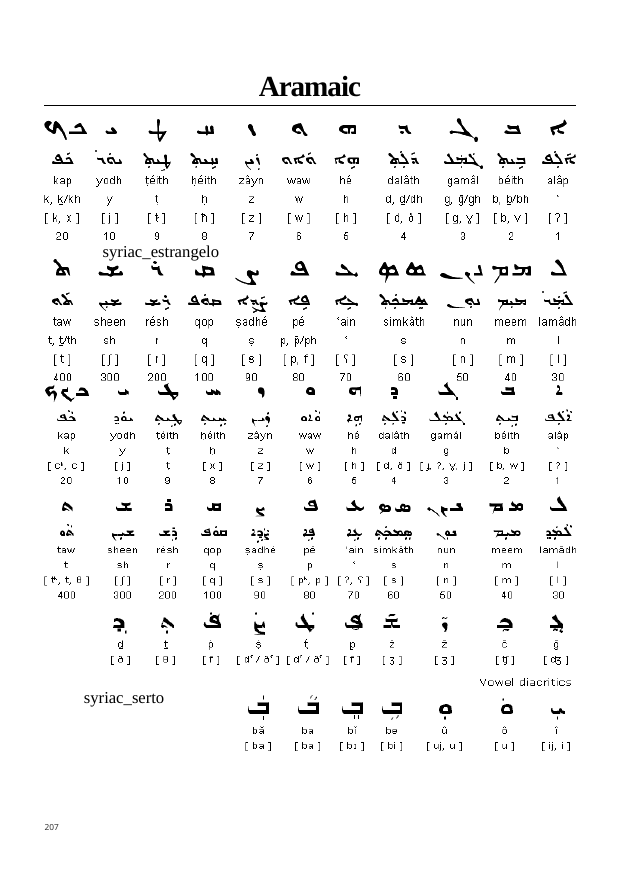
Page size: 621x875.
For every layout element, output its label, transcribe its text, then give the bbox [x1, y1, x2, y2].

picture [44, 382, 576, 751]
picture [44, 118, 576, 381]
subtitle Aramaic [44, 69, 576, 105]
